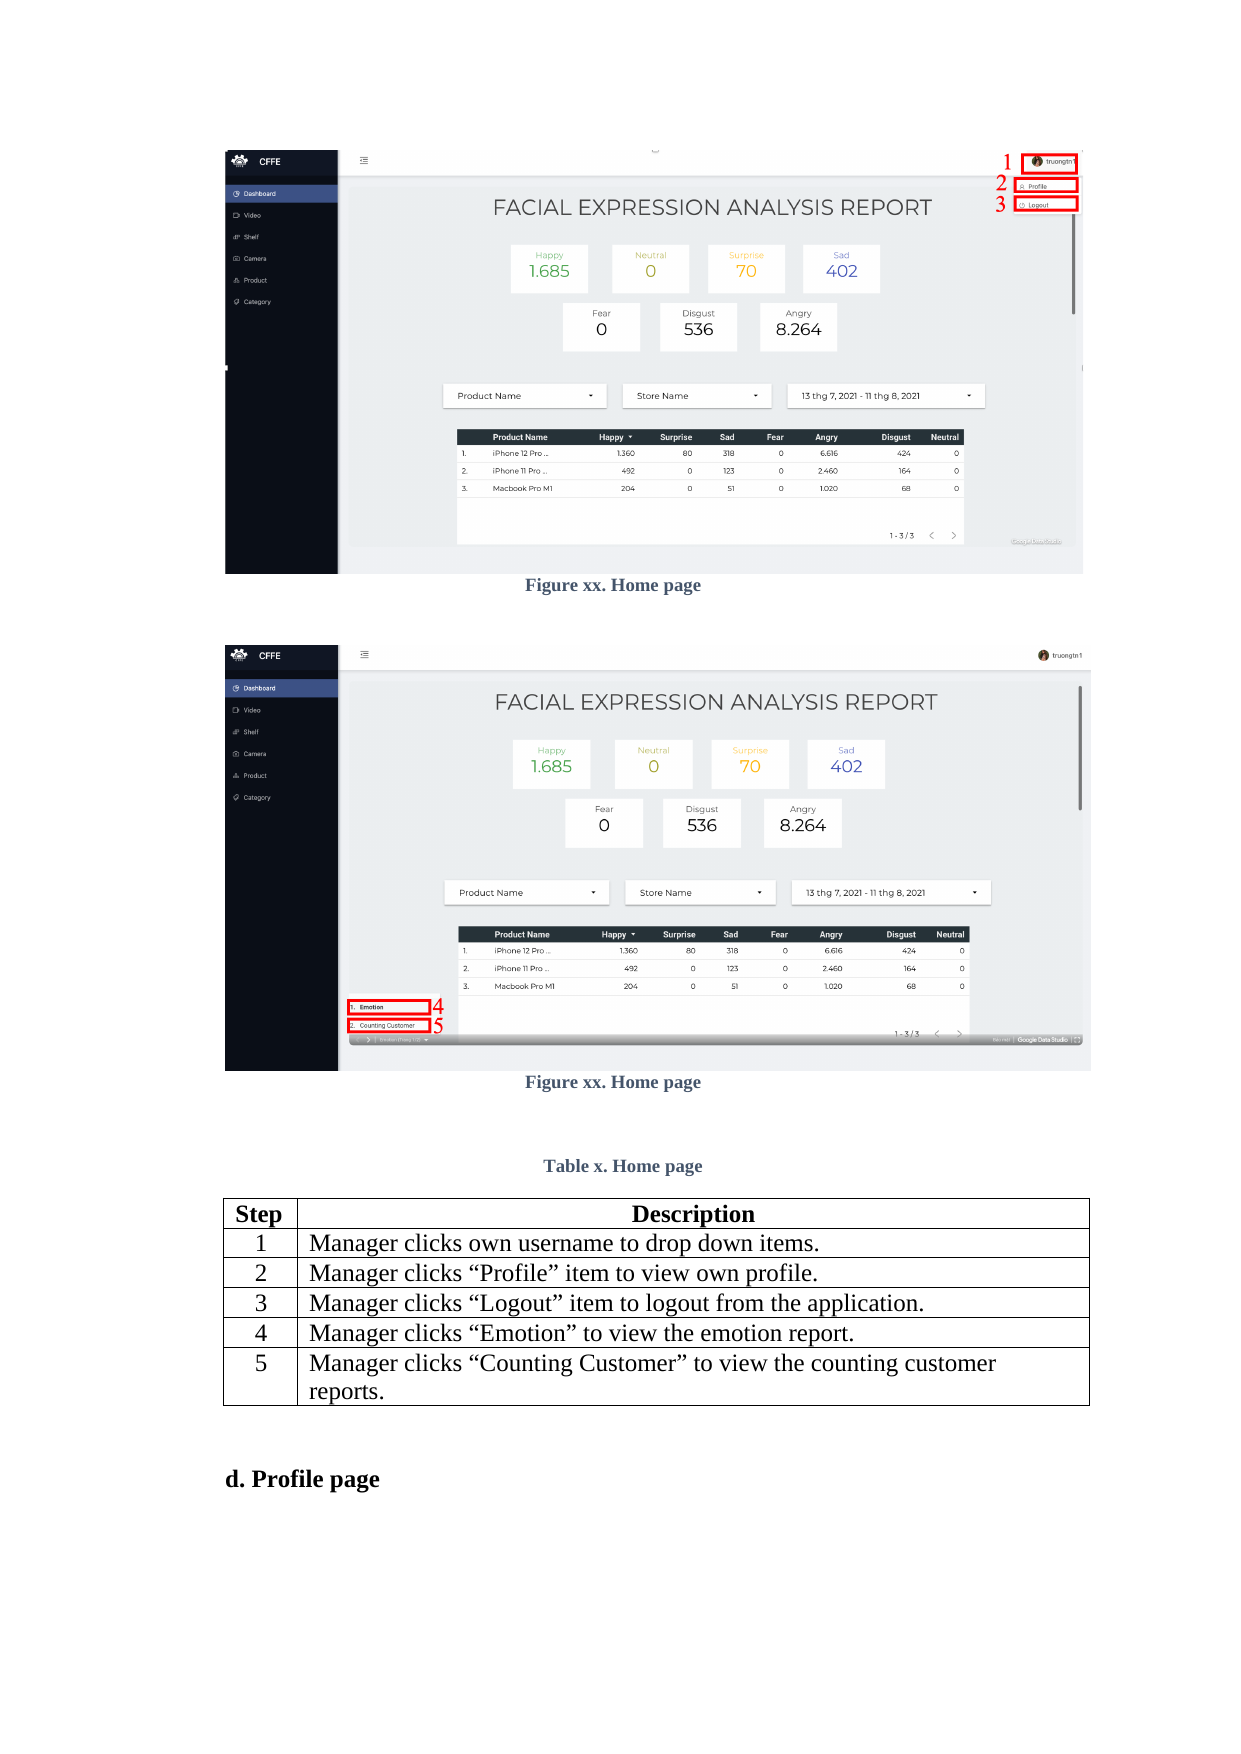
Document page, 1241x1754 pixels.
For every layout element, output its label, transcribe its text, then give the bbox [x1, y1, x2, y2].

text Table x. Home page [150, 1155, 1096, 1177]
table_cell 4 [224, 1318, 297, 1347]
table_cell Manager clicks “Counting Customer” to view the counting customer reports. [298, 1348, 1089, 1405]
table_header Description [298, 1199, 1089, 1227]
text Figure xx. Home page [450, 574, 1096, 595]
table_cell 1 [224, 1229, 297, 1257]
text d. Profile page [150, 1464, 1096, 1492]
picture [225, 645, 1091, 1071]
table_header Step [224, 1199, 297, 1227]
table_cell 5 [224, 1348, 297, 1405]
table_cell Manager clicks “Profile” item to view own profile. [298, 1258, 1089, 1287]
table_cell Manager clicks “Logout” item to logout from the application. [298, 1288, 1089, 1317]
text Figure xx. Home page [450, 1071, 1096, 1092]
table_cell 2 [224, 1258, 297, 1287]
table_cell Manager clicks “Emotion” to view the emotion report. [298, 1318, 1089, 1347]
picture [225, 150, 1084, 574]
table_cell Manager clicks own username to drop down items. [298, 1229, 1089, 1257]
table_cell 3 [224, 1288, 297, 1317]
